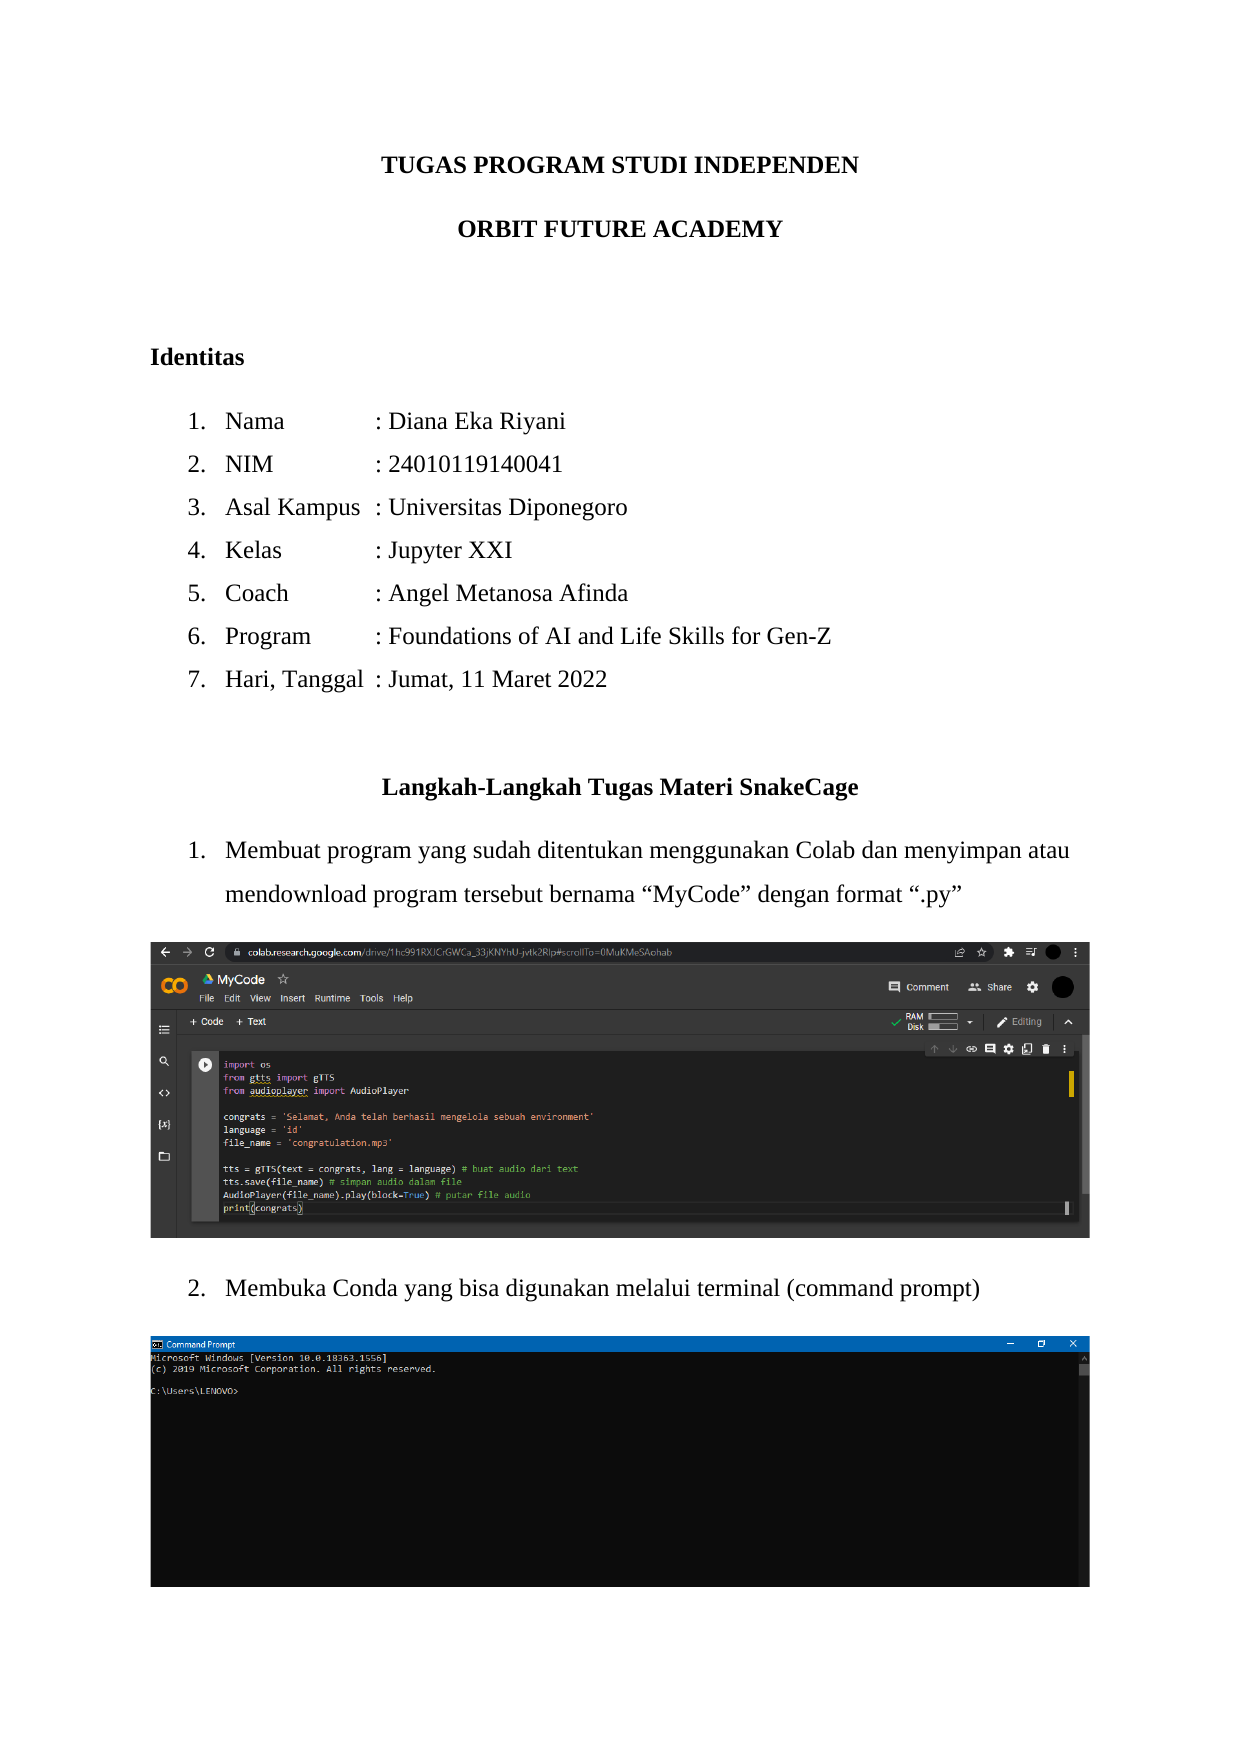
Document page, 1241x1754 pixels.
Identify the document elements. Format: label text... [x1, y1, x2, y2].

list NIM : 24010119140041 [187, 449, 1090, 478]
text Identitas [150, 342, 1090, 371]
picture [150, 942, 1090, 1238]
list Asal Kampus : Universitas Diponegoro [187, 492, 1090, 521]
list Coach : Angel Metanosa Afinda [187, 578, 1090, 607]
list Membuat program yang sudah ditentukan menggunakan Colab dan menyimpan atau mendownload program tersebut bernama “MyCode” dengan format “.py” [187, 836, 1090, 907]
text ORBIT FUTURE ACADEMY [150, 214, 1090, 243]
list Kelas : Jupyter XXI [187, 535, 1090, 564]
picture [150, 1336, 1090, 1587]
list Hari, Tanggal : Jumat, 11 Maret 2022 [187, 664, 1090, 693]
text Langkah-Langkah Tugas Materi SnakeCage [150, 772, 1090, 800]
list Nama : Diana Eka Riyani [187, 406, 1090, 434]
text TUGAS PROGRAM STUDI INDEPENDEN [150, 150, 1090, 179]
list Membuka Conda yang bisa digunakan melalui terminal (command prompt) [187, 1273, 1090, 1302]
list Program : Foundations of AI and Life Skills for Gen-Z [187, 621, 1090, 650]
